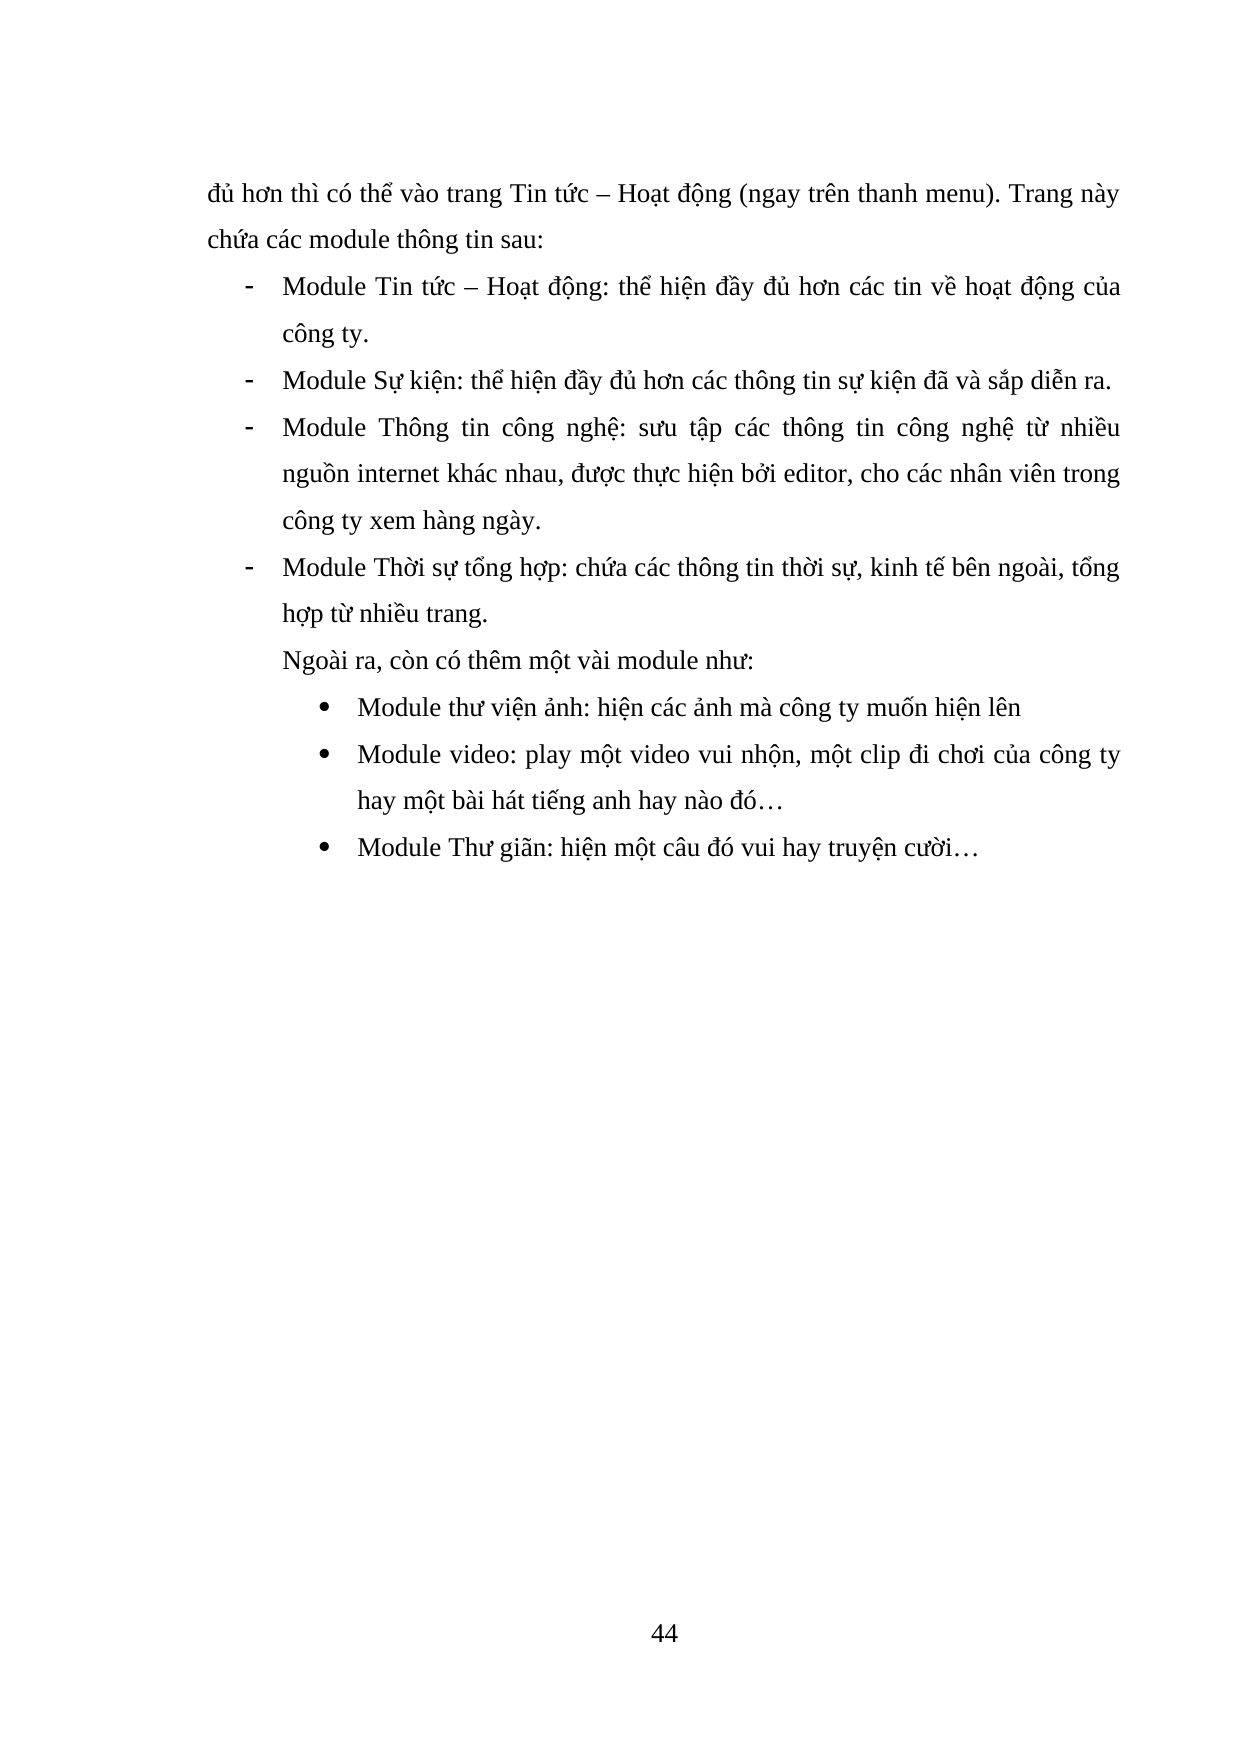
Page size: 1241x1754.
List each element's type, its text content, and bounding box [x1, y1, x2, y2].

list Module thư viện ảnh: hiện các ảnh mà công ty muốn hiện lên [319, 691, 1122, 722]
list Module Tin tức – Hoạt động: thể hiện đầy đủ hơn các tin về hoạt động của công ty. [244, 270, 1122, 348]
list Module video: play một video vui nhộn, một clip đi chơi của công ty hay một bài hát tiếng anh hay nào đó… [319, 738, 1122, 816]
list Module Thư giãn: hiện một câu đó vui hay truyện cười… [319, 831, 1122, 862]
list Module Thời sự tổng hợp: chứa các thông tin thời sự, kinh tế bên ngoài, tổng hợp từ nhiều trang. [244, 551, 1122, 629]
list Module Thông tin công nghệ: sưu tập các thông tin công nghệ từ nhiều nguồn internet khác nhau, được thực hiện bởi editor, cho các nhân viên trong công ty xem hàng ngày. [244, 411, 1122, 535]
list Module Sự kiện: thể hiện đầy đủ hơn các thông tin sự kiện đã và sắp diễn ra. [244, 364, 1122, 395]
text Ngoài ra, còn có thêm một vài module như: [207, 644, 1122, 675]
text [207, 177, 1122, 255]
